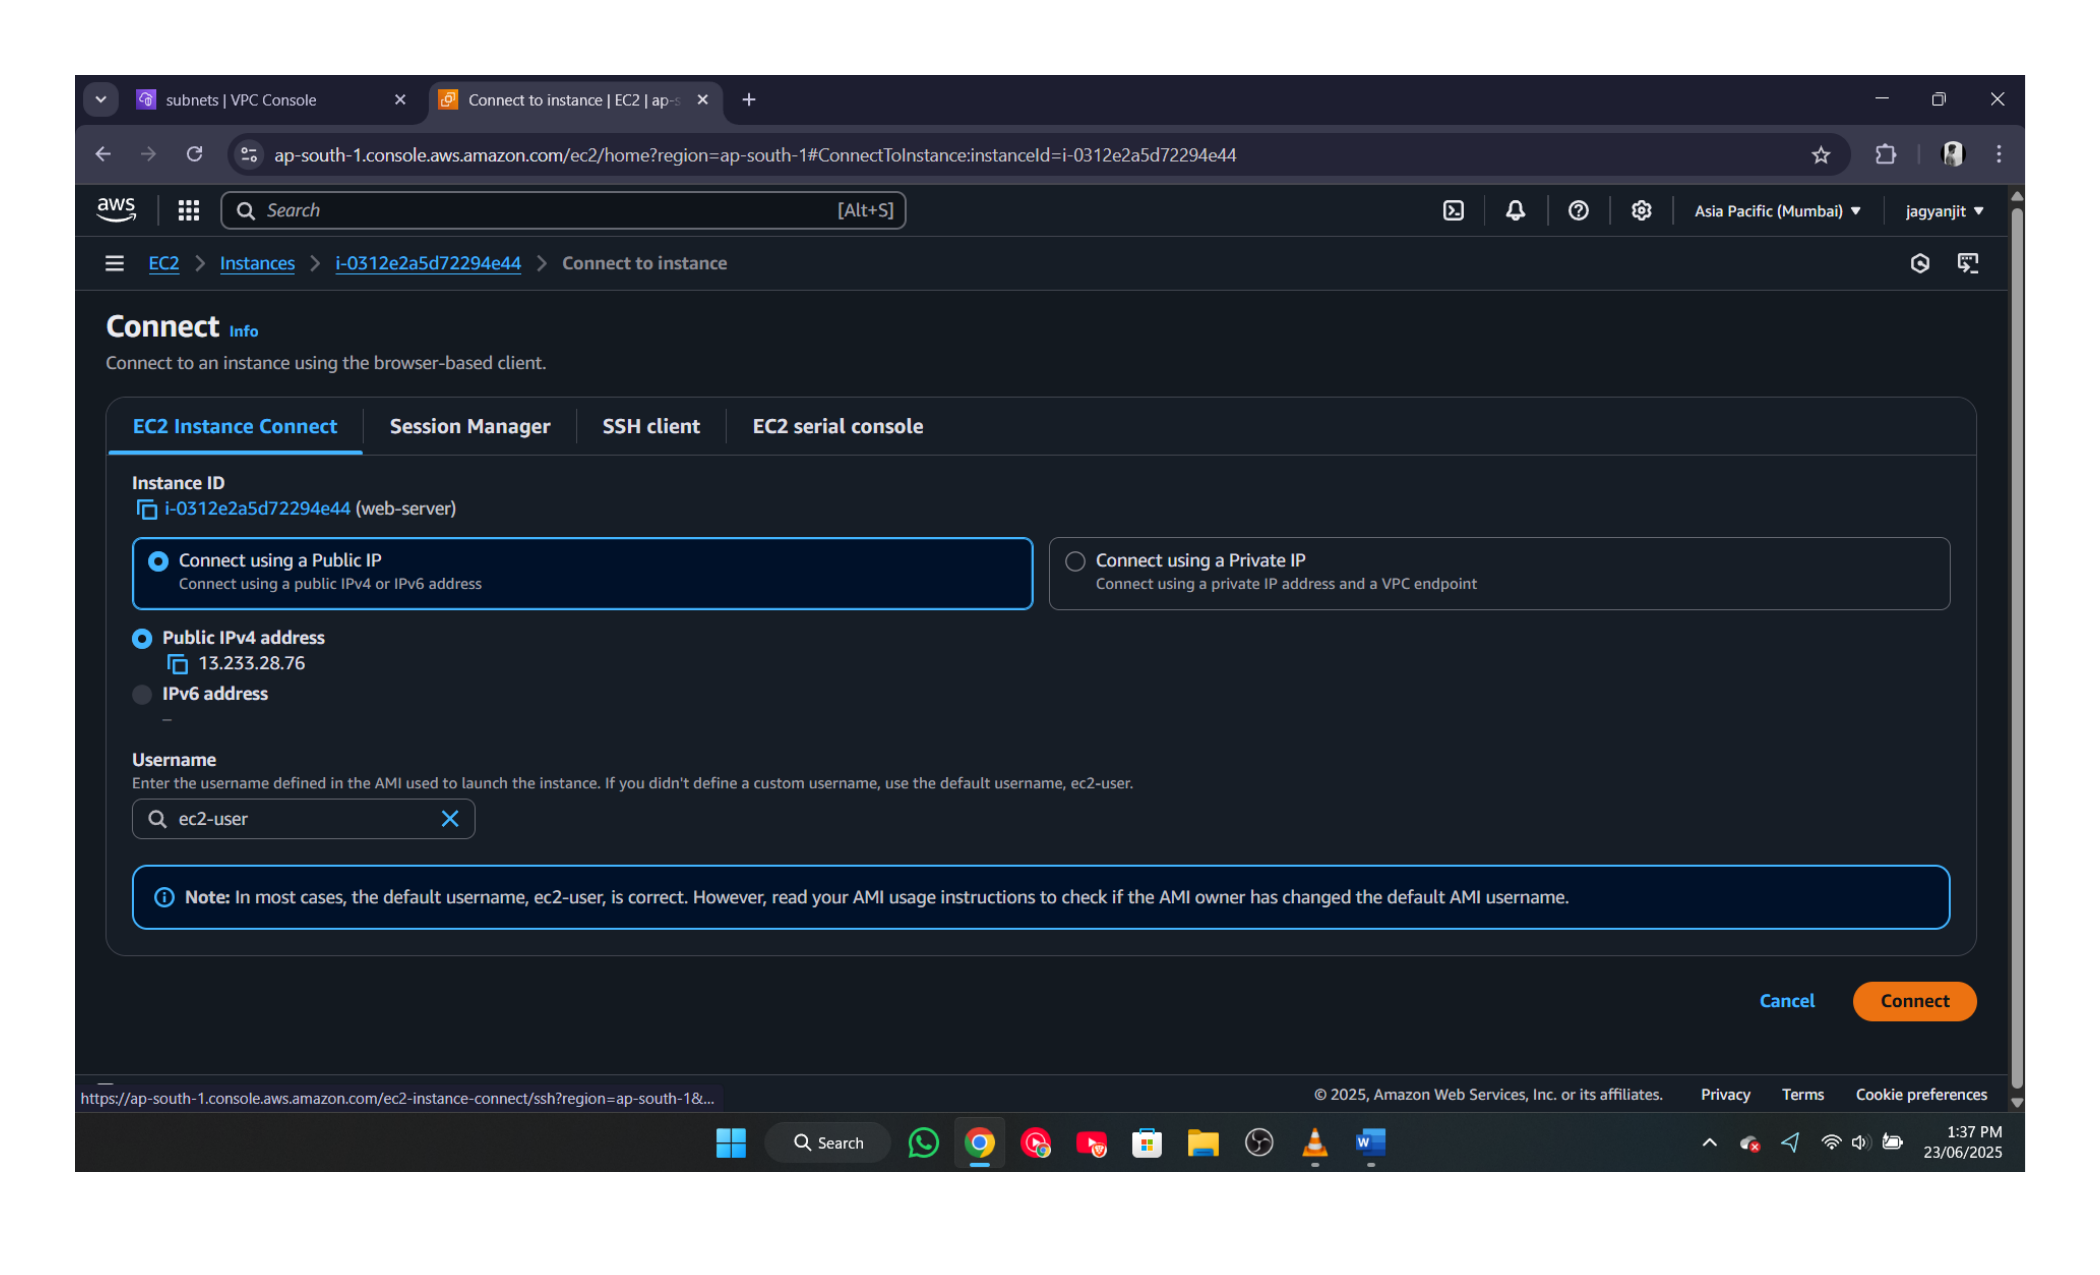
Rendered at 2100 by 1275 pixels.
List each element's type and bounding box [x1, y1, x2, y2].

picture [75, 75, 2026, 1172]
